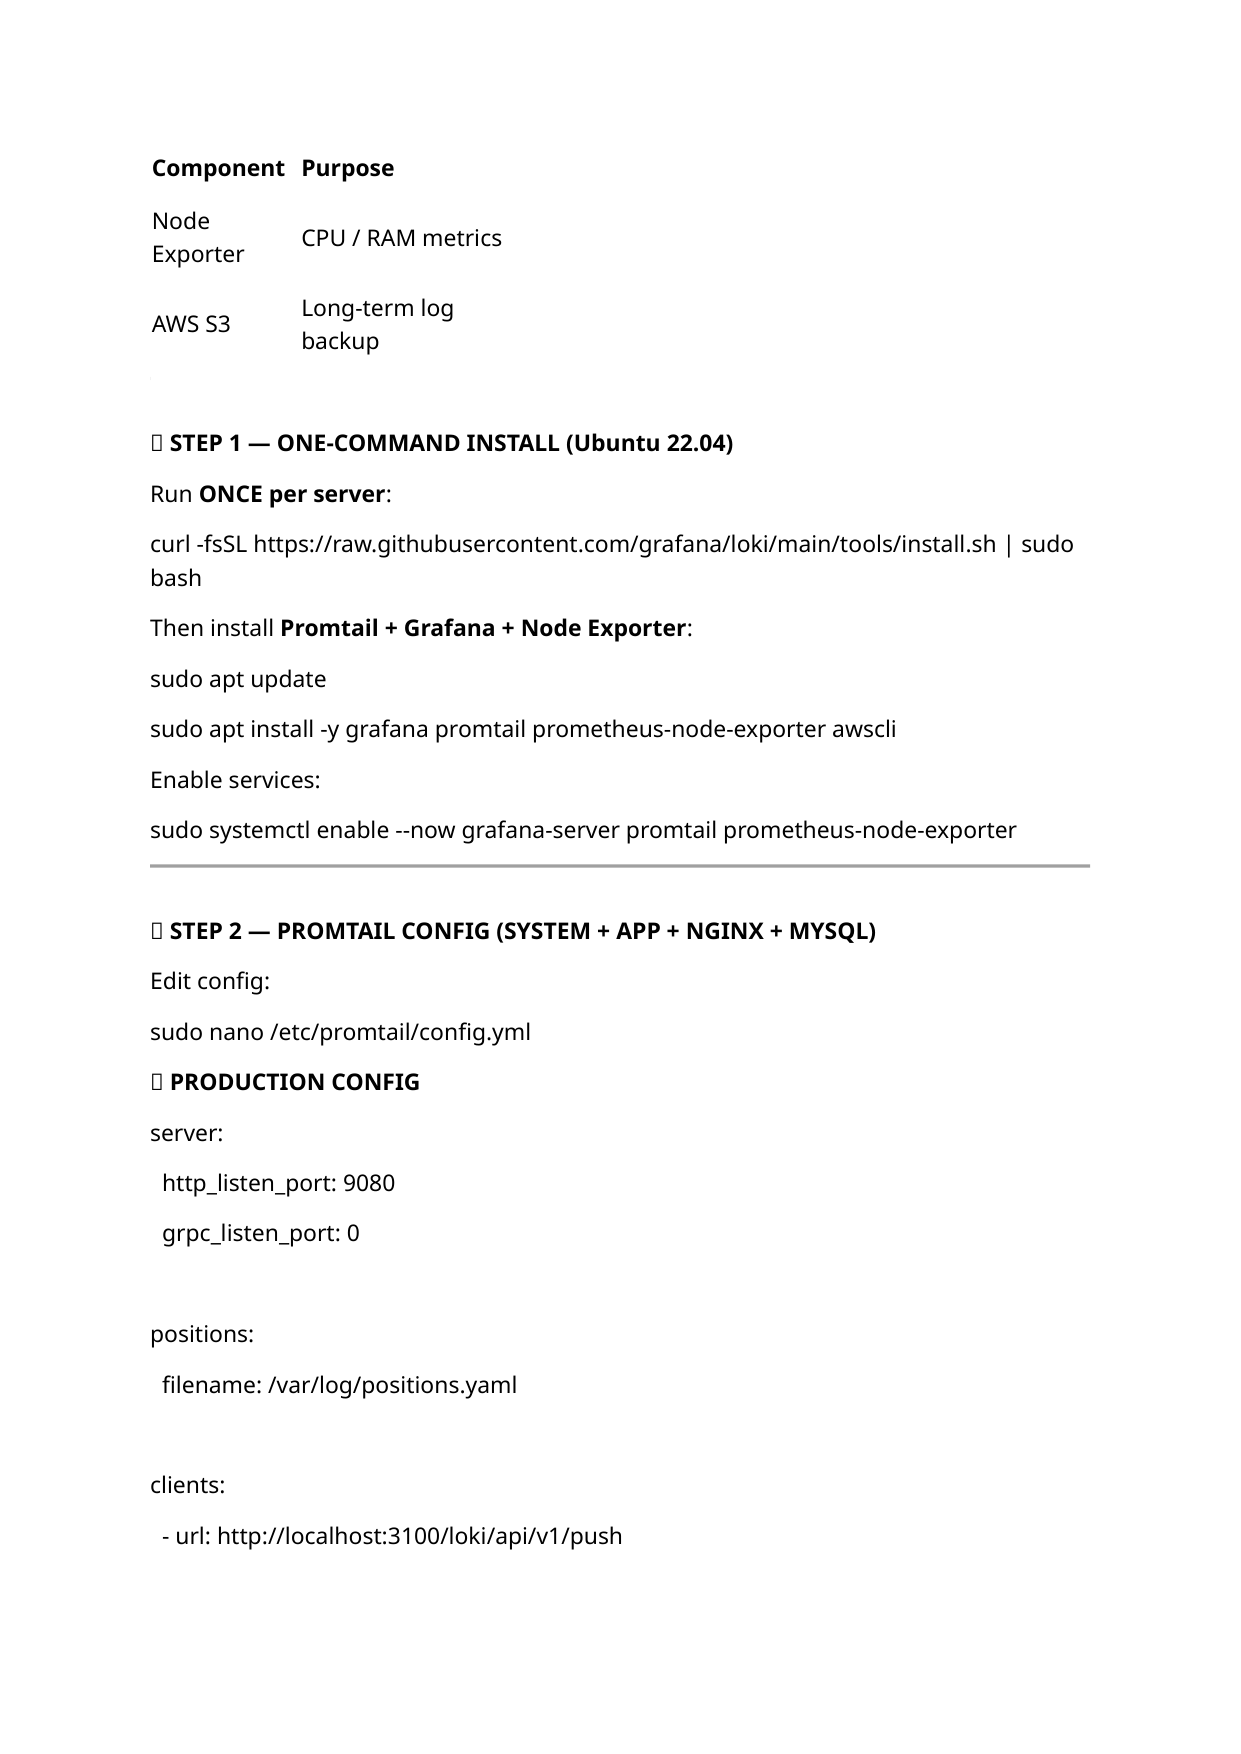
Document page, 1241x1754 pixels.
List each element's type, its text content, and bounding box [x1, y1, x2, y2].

text sudo apt update [150, 663, 1090, 694]
table_cell Node Exporter [150, 203, 299, 290]
text filename: /var/log/positions.yaml [150, 1368, 1090, 1400]
text Enable services: [150, 763, 1090, 795]
text - url: http://localhost:3100/loki/api/v1/push [150, 1520, 1090, 1551]
text 🔑 STEP 2 — PROMTAIL CONFIG (SYSTEM + APP + NGINX + MYSQL) [150, 915, 1090, 946]
table_cell Long-term log backup [299, 290, 527, 377]
text curl -fsSL https://raw.githubusercontent.com/grafana/loki/main/tools/install.sh | sudo bash [150, 528, 1090, 593]
text Edit config: [150, 965, 1090, 996]
text sudo apt install -y grafana promtail prometheus-node-exporter awscli [150, 713, 1090, 744]
text sudo systemctl enable --now grafana-server promtail prometheus-node-exporter [150, 814, 1090, 845]
text server: [150, 1116, 1090, 1148]
text ✅ PRODUCTION CONFIG [150, 1066, 1090, 1097]
text sudo nano /etc/promtail/config.yml [150, 1016, 1090, 1047]
table_header Purpose [299, 150, 527, 203]
text 🚀 STEP 1 — ONE-COMMAND INSTALL (Ubuntu 22.04) [150, 427, 1090, 458]
table_header Component [150, 150, 299, 203]
text Run ONCE per server: [150, 478, 1090, 509]
table_cell AWS S3 [150, 290, 299, 377]
text positions: [150, 1318, 1090, 1349]
text clients: [150, 1469, 1090, 1501]
text Then install Promtail + Grafana + Node Exporter: [150, 612, 1090, 643]
text grpc_listen_port: 0 [150, 1217, 1090, 1248]
text http_listen_port: 9080 [150, 1167, 1090, 1198]
table_cell CPU / RAM metrics [299, 203, 527, 290]
